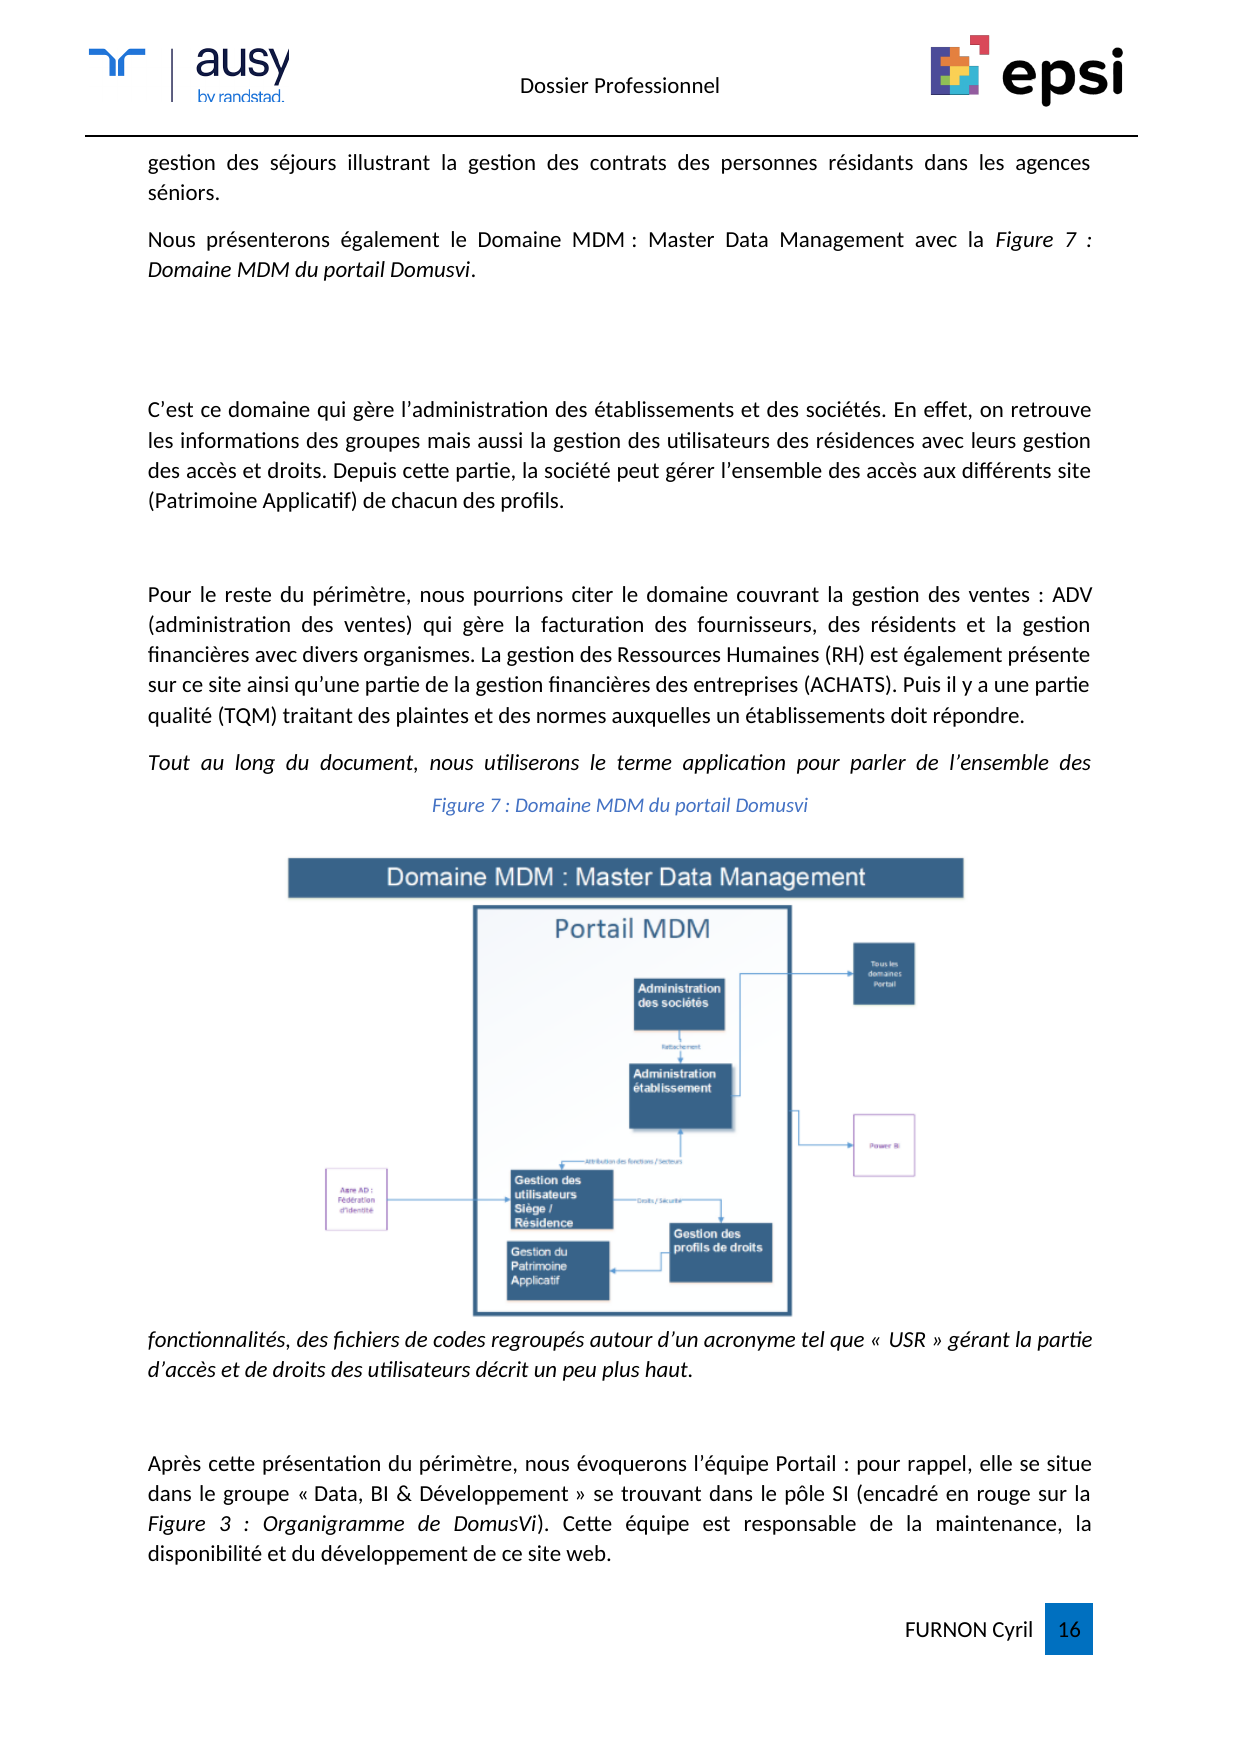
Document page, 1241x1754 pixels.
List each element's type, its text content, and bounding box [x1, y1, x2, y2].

text C’est ce domaine qui gère l’administration des établissements et des sociétés. En effet, on retrouve les informations des groupes mais aussi la gestion des utilisateurs des résidences avec leurs gestion des accès et droits. Depuis cette partie, la société peut gérer l’ensemble des accès aux différents site (Patrimoine Applicatif) de chacun des profils. [148, 396, 1093, 514]
text Nous présenterons également le Domaine MDM : Master Data Management avec la Figure 7 : Domaine MDM du portail Domusvi. [148, 225, 1093, 283]
text Nous avons rapidement parlé de la partie CRM avec la gestion des clients et la prospection, le site a voulu développer des fonctionnalités importantes pour faciliter cette gestion aux utilisateurs. Cette partie peut être décrite par la Figure 6 : Domaine CRM du portail Domusvi ci-dessous. Les sujets centraux (encadrés en noir) regroupent la gestion des prospects avec la communication, la « Multi-Orientation » qui correspondent aux placements des clients dans les établissements séniors et la gestion des séjours illustrant la gestion des contrats des personnes résidants dans les agences séniors. [148, 148, 1093, 206]
text Pour le reste du périmètre, nous pourrions citer le domaine couvrant la gestion des ventes : ADV (administration des ventes) qui gère la facturation des fournisseurs, des résidents et la gestion financières avec divers organismes. La gestion des Ressources Humaines (RH) est également présente sur ce site ainsi qu’une partie de la gestion financières des entreprises (ACHATS). Puis il y a une partie qualité (TQM) traitant des plaintes et des normes auxquelles un établissements doit répondre. [148, 580, 1093, 729]
picture [88, 48, 289, 102]
text Après cette présentation du périmètre, nous évoquerons l’équipe Portail : pour rappel, elle se situe dans le groupe « Data, BI & Développement » se trouvant dans le pôle SI (encadré en rouge sur la Figure 3 : Organigramme de DomusVi). Cette équipe est responsable de la maintenance, la disponibilité et du développement de ce site web. [148, 1449, 1093, 1568]
picture [268, 850, 973, 1325]
